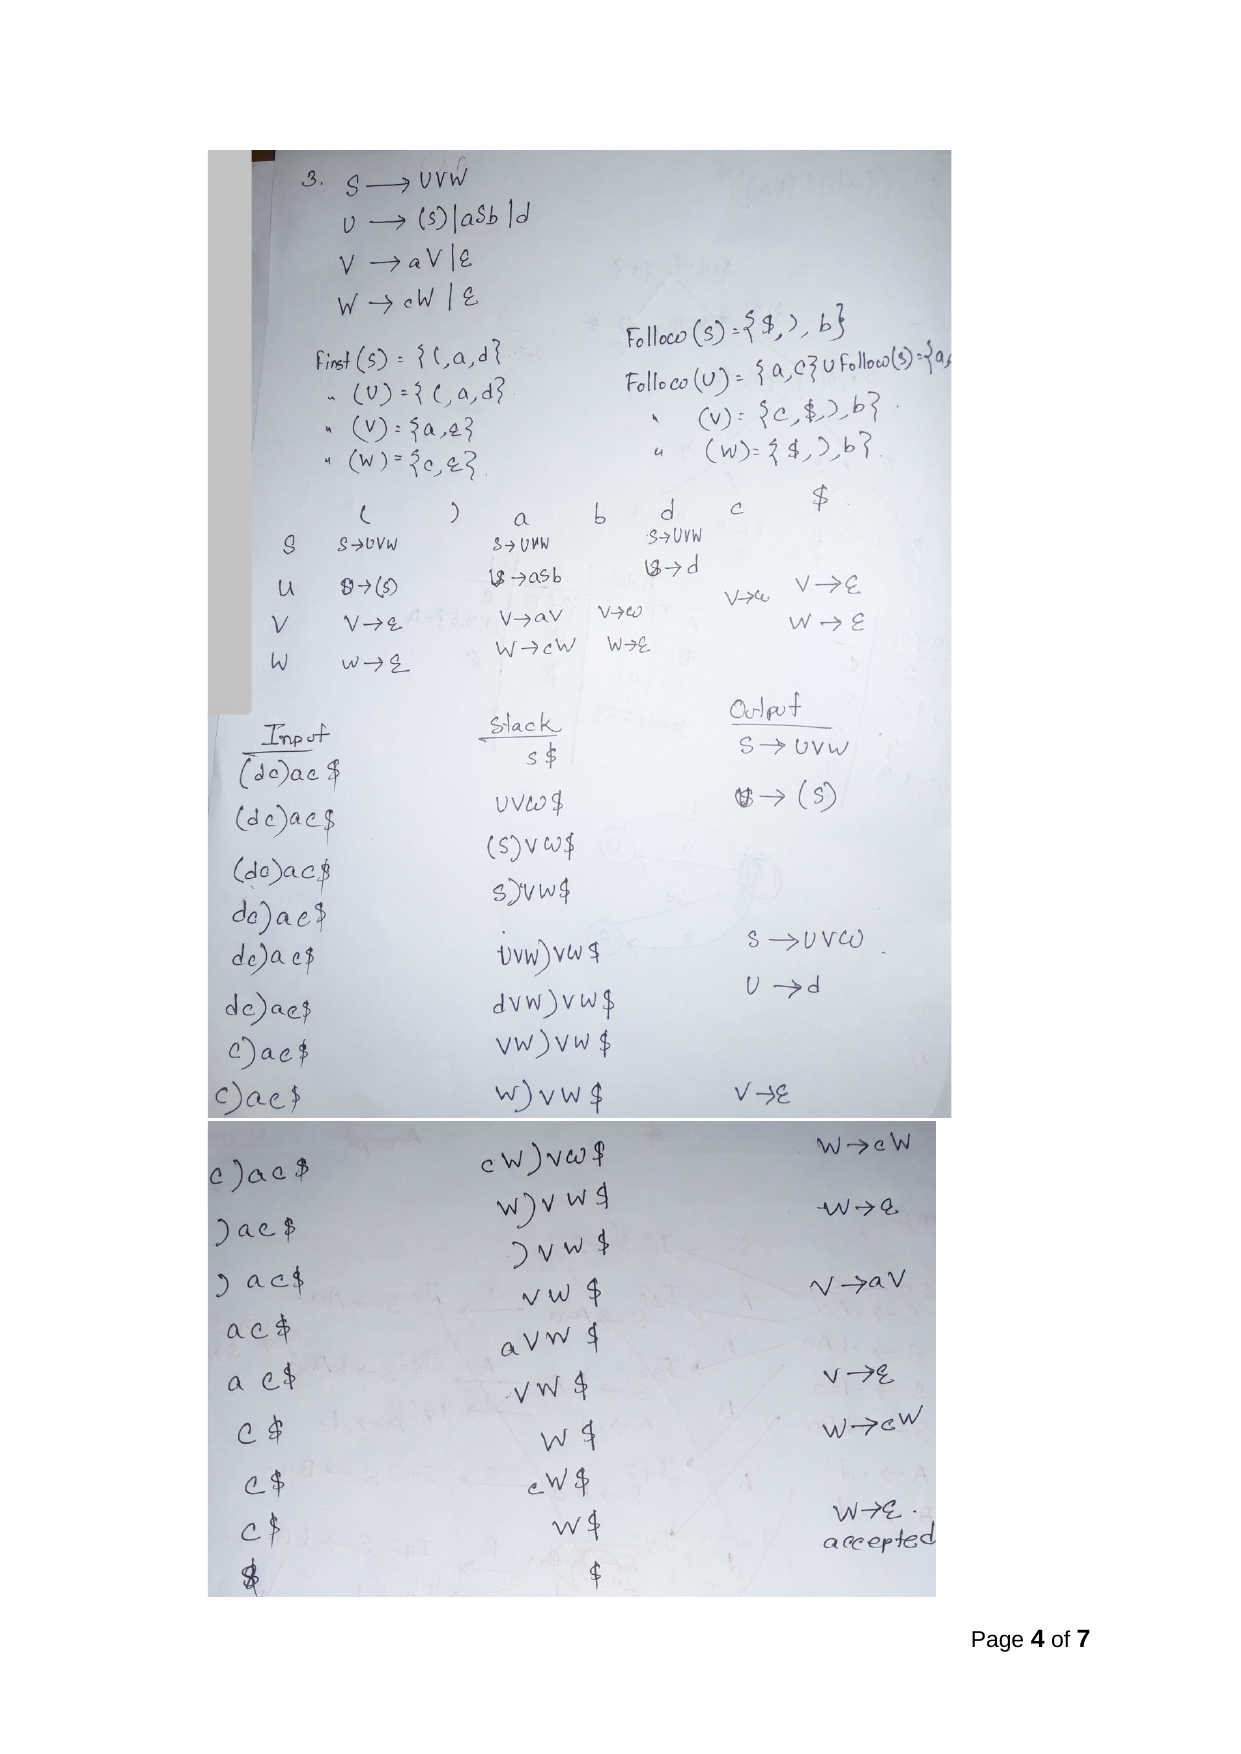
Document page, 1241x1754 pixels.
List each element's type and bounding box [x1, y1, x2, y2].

picture [207, 150, 952, 1118]
picture [207, 1121, 936, 1597]
